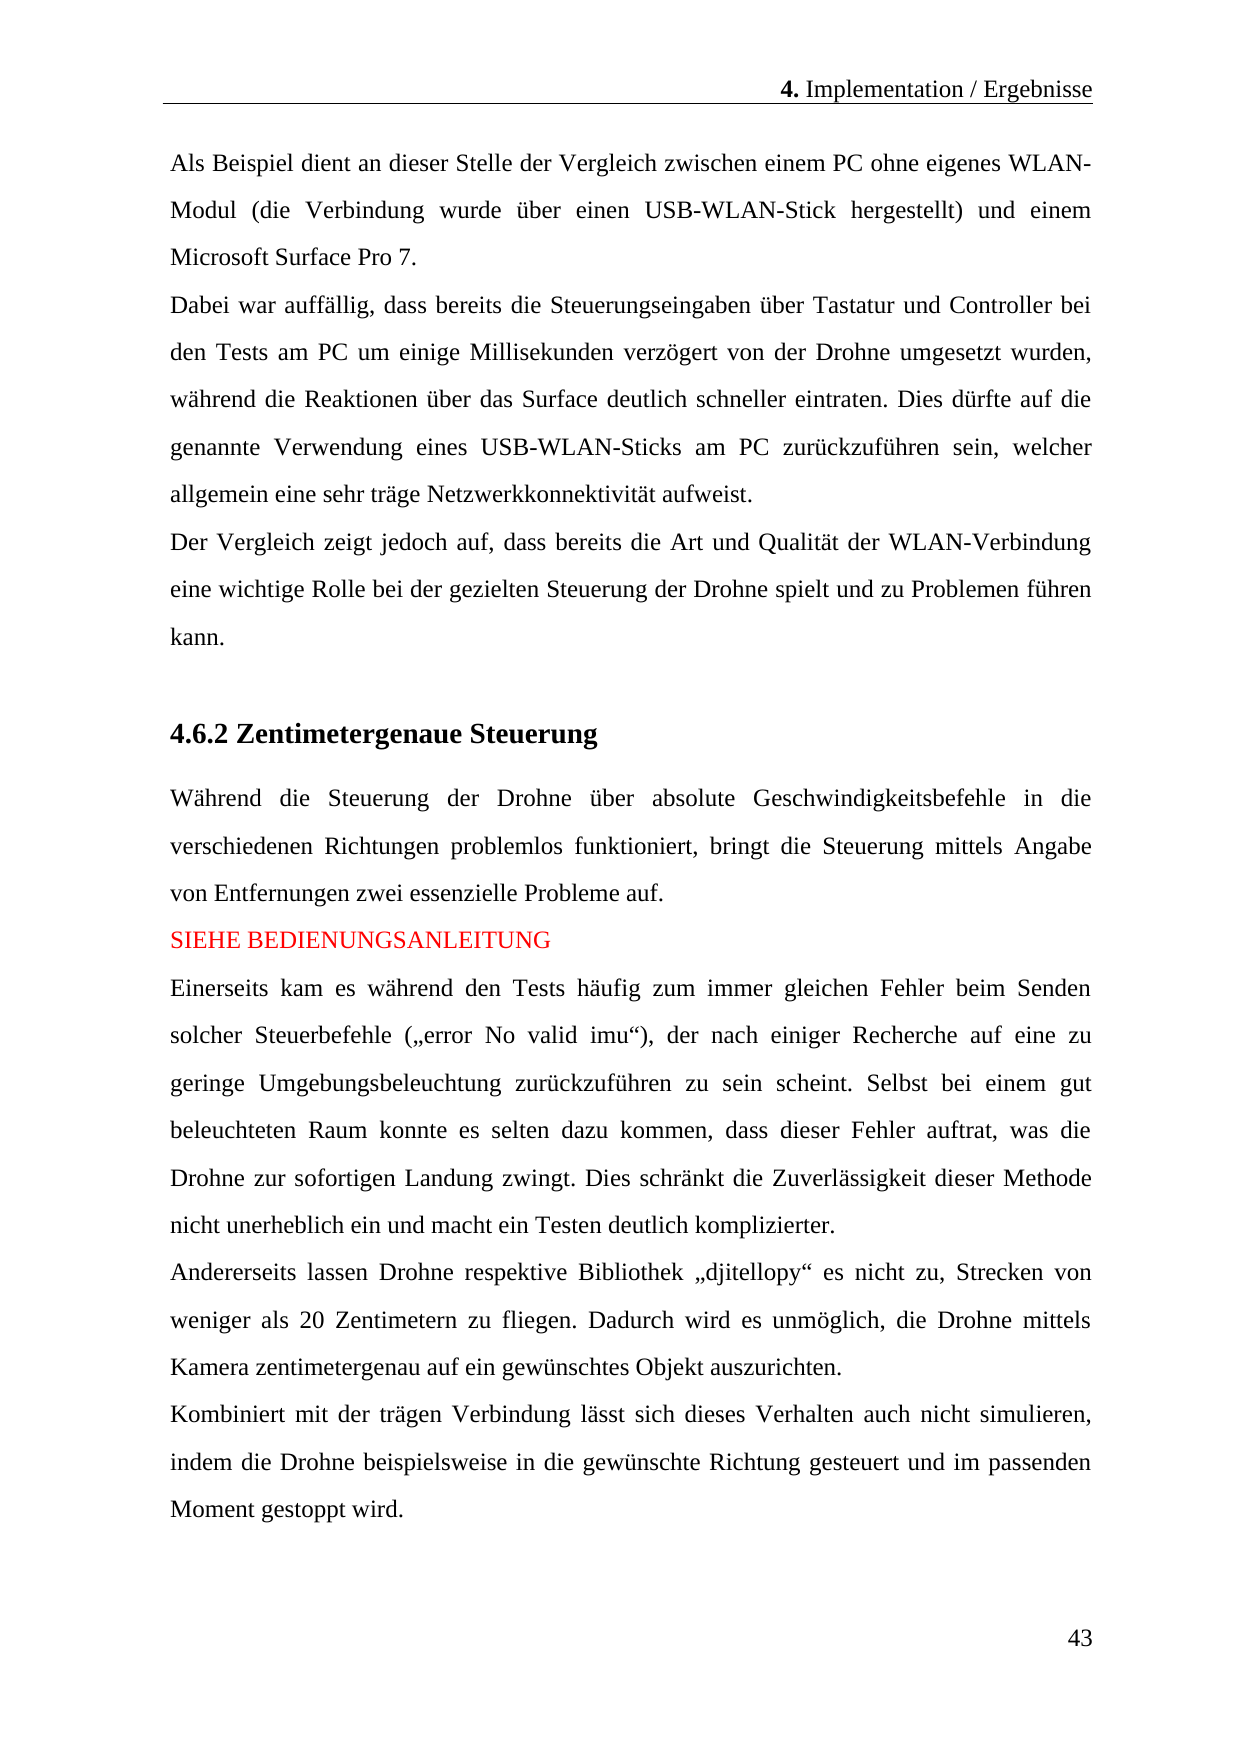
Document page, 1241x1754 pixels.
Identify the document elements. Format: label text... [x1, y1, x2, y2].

text Andererseits lassen Drohne respektive Bibliothek „djitellopy“ es nicht zu, Strecken von weniger als 20 Zentimetern zu fliegen. Dadurch wird es unmöglich, die Drohne mittels Kamera zentimetergenau auf ein gewünschtes Objekt auszurichten. [170, 1257, 1093, 1381]
text SIEHE BEDIENUNGSANLEITUNG [170, 926, 1093, 954]
text Dabei war auffällig, dass bereits die Steuerungseingaben über Tastatur und Controller bei den Tests am PC um einige Millisekunden verzögert von der Drohne umgesetzt wurden, während die Reaktionen über das Surface deutlich schneller eintraten. Dies dürfte auf die genannte Verwendung eines USB-WLAN-Sticks am PC zurückzuführen sein, welcher allgemein eine sehr träge Netzwerkkonnektivität aufweist. [170, 290, 1093, 508]
subtitle 4.6.2 Zentimetergenaue Steuerung [170, 716, 1093, 750]
text Der Vergleich zeigt jedoch auf, dass bereits die Art und Qualität der WLAN-Verbindung eine wichtige Rolle bei der gezielten Steuerung der Drohne spielt und zu Problemen führen kann. [170, 527, 1093, 650]
text Einerseits kam es während den Tests häufig zum immer gleichen Fehler beim Senden solcher Steuerbefehle („error No valid imu“), der nach einiger Recherche auf eine zu geringe Umgebungsbeleuchtung zurückzuführen zu sein scheint. Selbst bei einem gut beleuchteten Raum konnte es selten dazu kommen, dass dieser Fehler auftrat, was die Drohne zur sofortigen Landung zwingt. Dies schränkt die Zuverlässigkeit dieser Methode nicht unerheblich ein und macht ein Testen deutlich komplizierter. [170, 973, 1093, 1239]
text Während die Steuerung der Drohne über absolute Geschwindigkeitsbefehle in die verschiedenen Richtungen problemlos funktioniert, bringt die Steuerung mittels Angabe von Entfernungen zwei essenzielle Probleme auf. [170, 783, 1093, 907]
text Als Beispiel dient an dieser Stelle der Vergleich zwischen einem PC ohne eigenes WLAN-Modul (die Verbindung wurde über einen USB-WLAN-Stick hergestellt) und einem Microsoft Surface Pro 7. [170, 148, 1093, 271]
text Kombiniert mit der trägen Verbindung lässt sich dieses Verhalten auch nicht simulieren, indem die Drohne beispielsweise in die gewünschte Richtung gesteuert und im passenden Moment gestoppt wird. [170, 1399, 1093, 1523]
